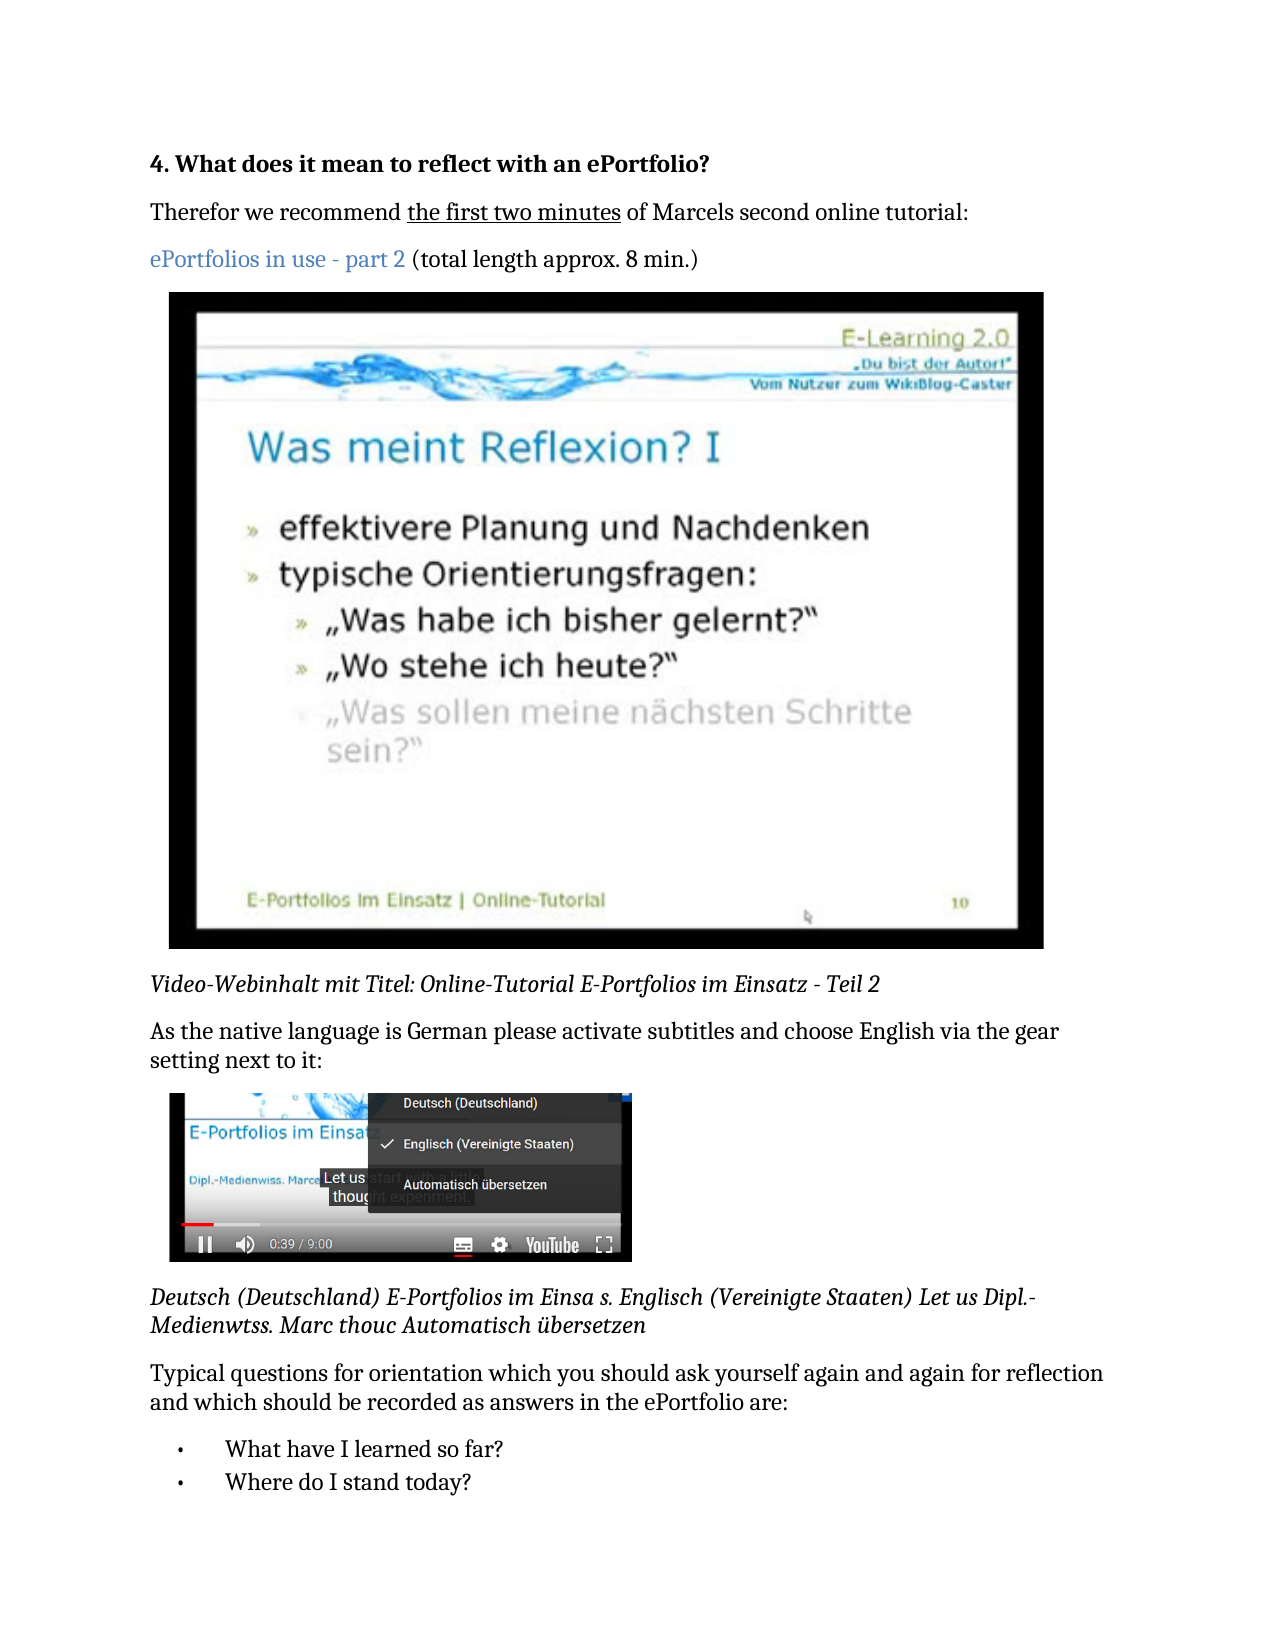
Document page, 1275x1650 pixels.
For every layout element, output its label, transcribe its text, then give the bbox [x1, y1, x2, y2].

text 4. What does it mean to reflect with an ePortfolio? [150, 150, 1125, 179]
text Deutsch (Deutschland) E-Portfolios im Einsa s. Englisch (Vereinigte Staaten) Let us Dipl.-Medienwtss. Marc thouc Automatisch übersetzen [150, 1283, 1125, 1340]
picture [168, 292, 1044, 949]
list Where do I stand today? [175, 1468, 1125, 1496]
list What have I learned so far? [175, 1435, 1125, 1464]
picture [168, 1093, 632, 1262]
text Typical questions for orientation which you should ask yourself again and again for reflection and which should be recorded as answers in the ePortfolio are: [150, 1359, 1125, 1416]
text Video-Webinhalt mit Titel: Online-Tutorial E-Portfolios im Einsatz - Teil 2 [150, 969, 1125, 998]
text ePortfolios in use - part 2 (total length approx. 8 min.) [150, 245, 1125, 274]
text Therefor we recommend the first two minutes of Marcels second online tutorial: [150, 197, 1125, 226]
text As the native language is German please activate subtitles and choose English via the gear setting next to it: [150, 1017, 1125, 1074]
